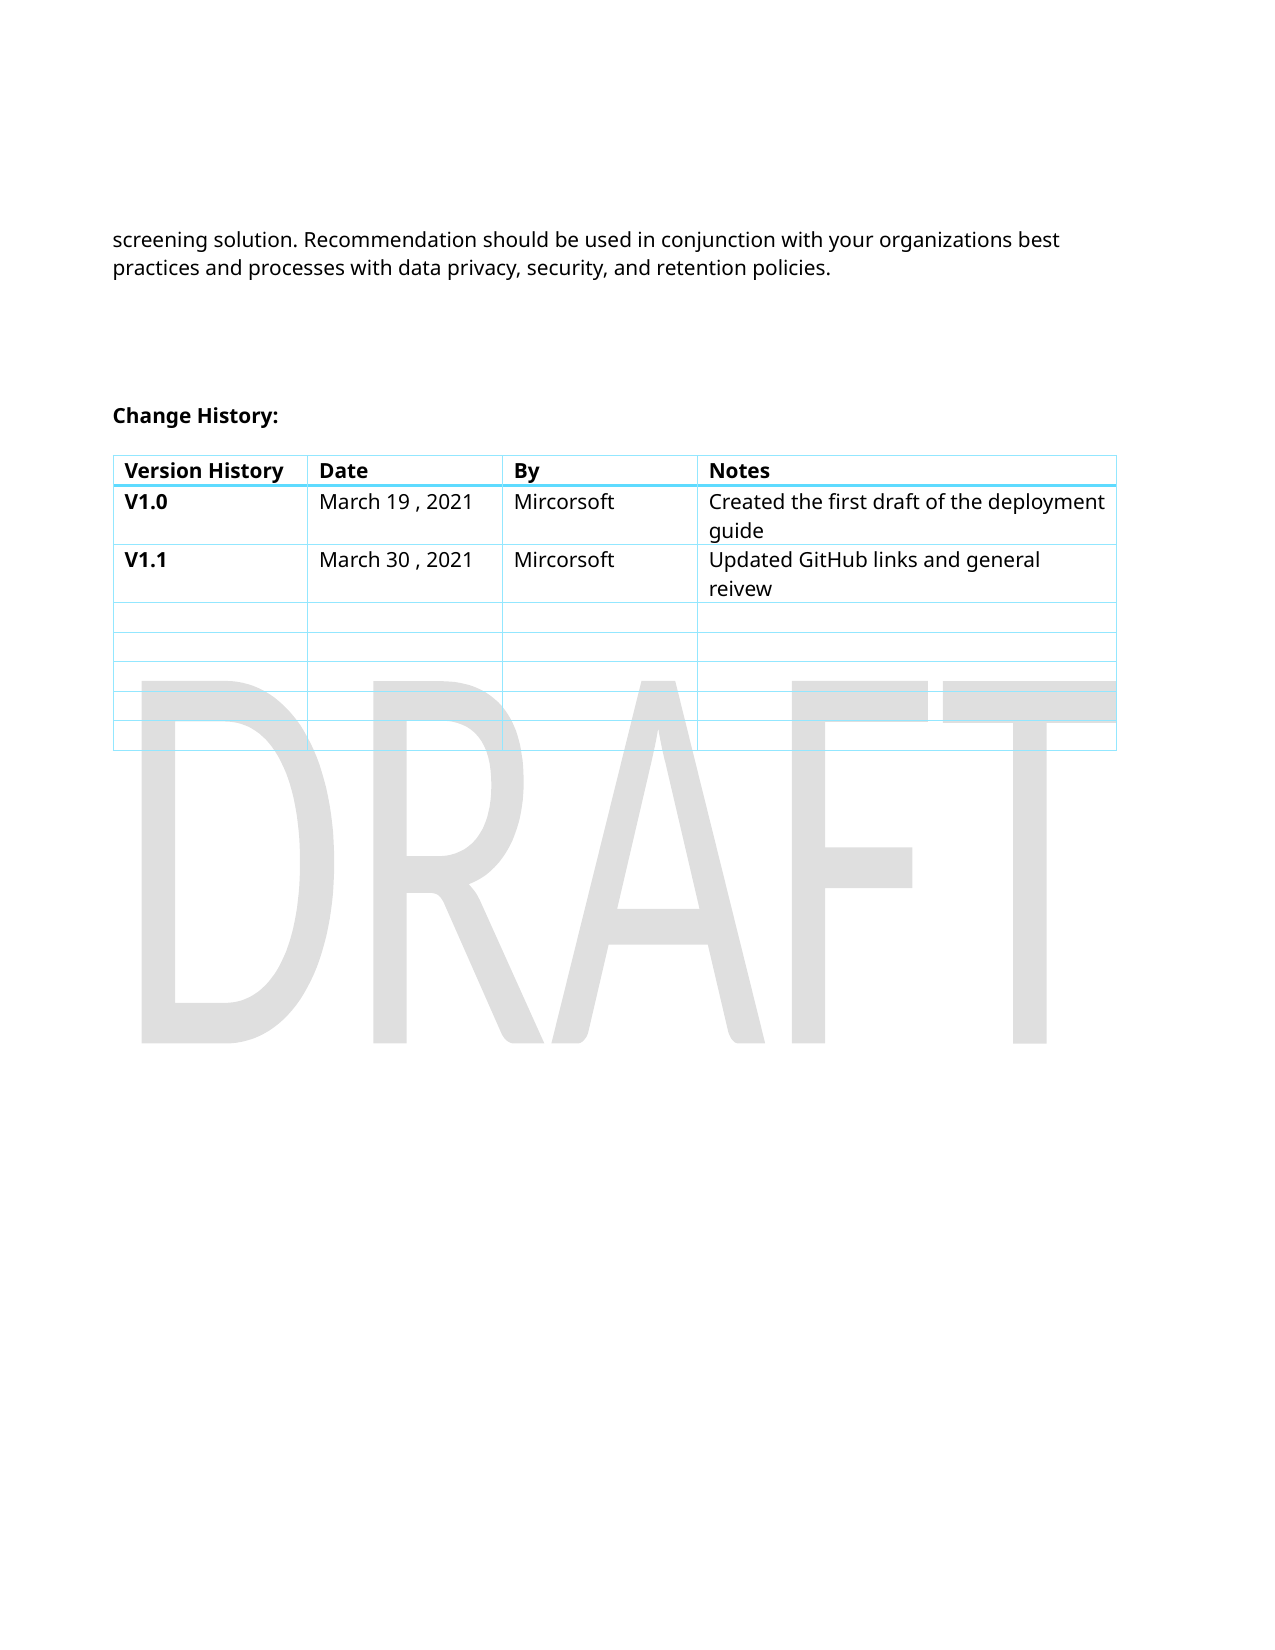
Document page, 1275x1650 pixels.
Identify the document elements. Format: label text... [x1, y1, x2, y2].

table_cell March 30 , 2021 [308, 545, 502, 602]
table_cell [698, 692, 1116, 720]
table_cell [114, 662, 307, 691]
table_header Version History [114, 456, 307, 484]
table_cell [698, 662, 1116, 691]
table_header Date [308, 456, 502, 484]
table_cell Created the first draft of the deployment guide [698, 487, 1116, 544]
table_cell [114, 692, 307, 720]
table_cell [114, 721, 307, 749]
table_cell [308, 603, 502, 632]
table_cell V1.1 [114, 545, 307, 602]
table_cell [503, 633, 697, 661]
table_cell [114, 603, 307, 632]
table_header Notes [698, 456, 1116, 484]
table_cell V1.0 [114, 487, 307, 544]
table_cell [308, 633, 502, 661]
table_cell [308, 692, 502, 720]
table_cell March 19 , 2021 [308, 487, 502, 544]
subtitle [112, 225, 1144, 282]
table_cell [503, 603, 697, 632]
table_cell [503, 692, 697, 720]
table_cell Mircorsoft [503, 487, 697, 544]
table_cell [698, 721, 1116, 749]
table_cell [308, 721, 502, 749]
table_cell [503, 721, 697, 749]
table_header By [503, 456, 697, 484]
table_cell [698, 633, 1116, 661]
table_cell Updated GitHub links and general reivew [698, 545, 1116, 602]
table_cell [308, 662, 502, 691]
table_cell [503, 662, 697, 691]
table_cell [114, 633, 307, 661]
table_cell Mircorsoft [503, 545, 697, 602]
table_cell [698, 603, 1116, 632]
